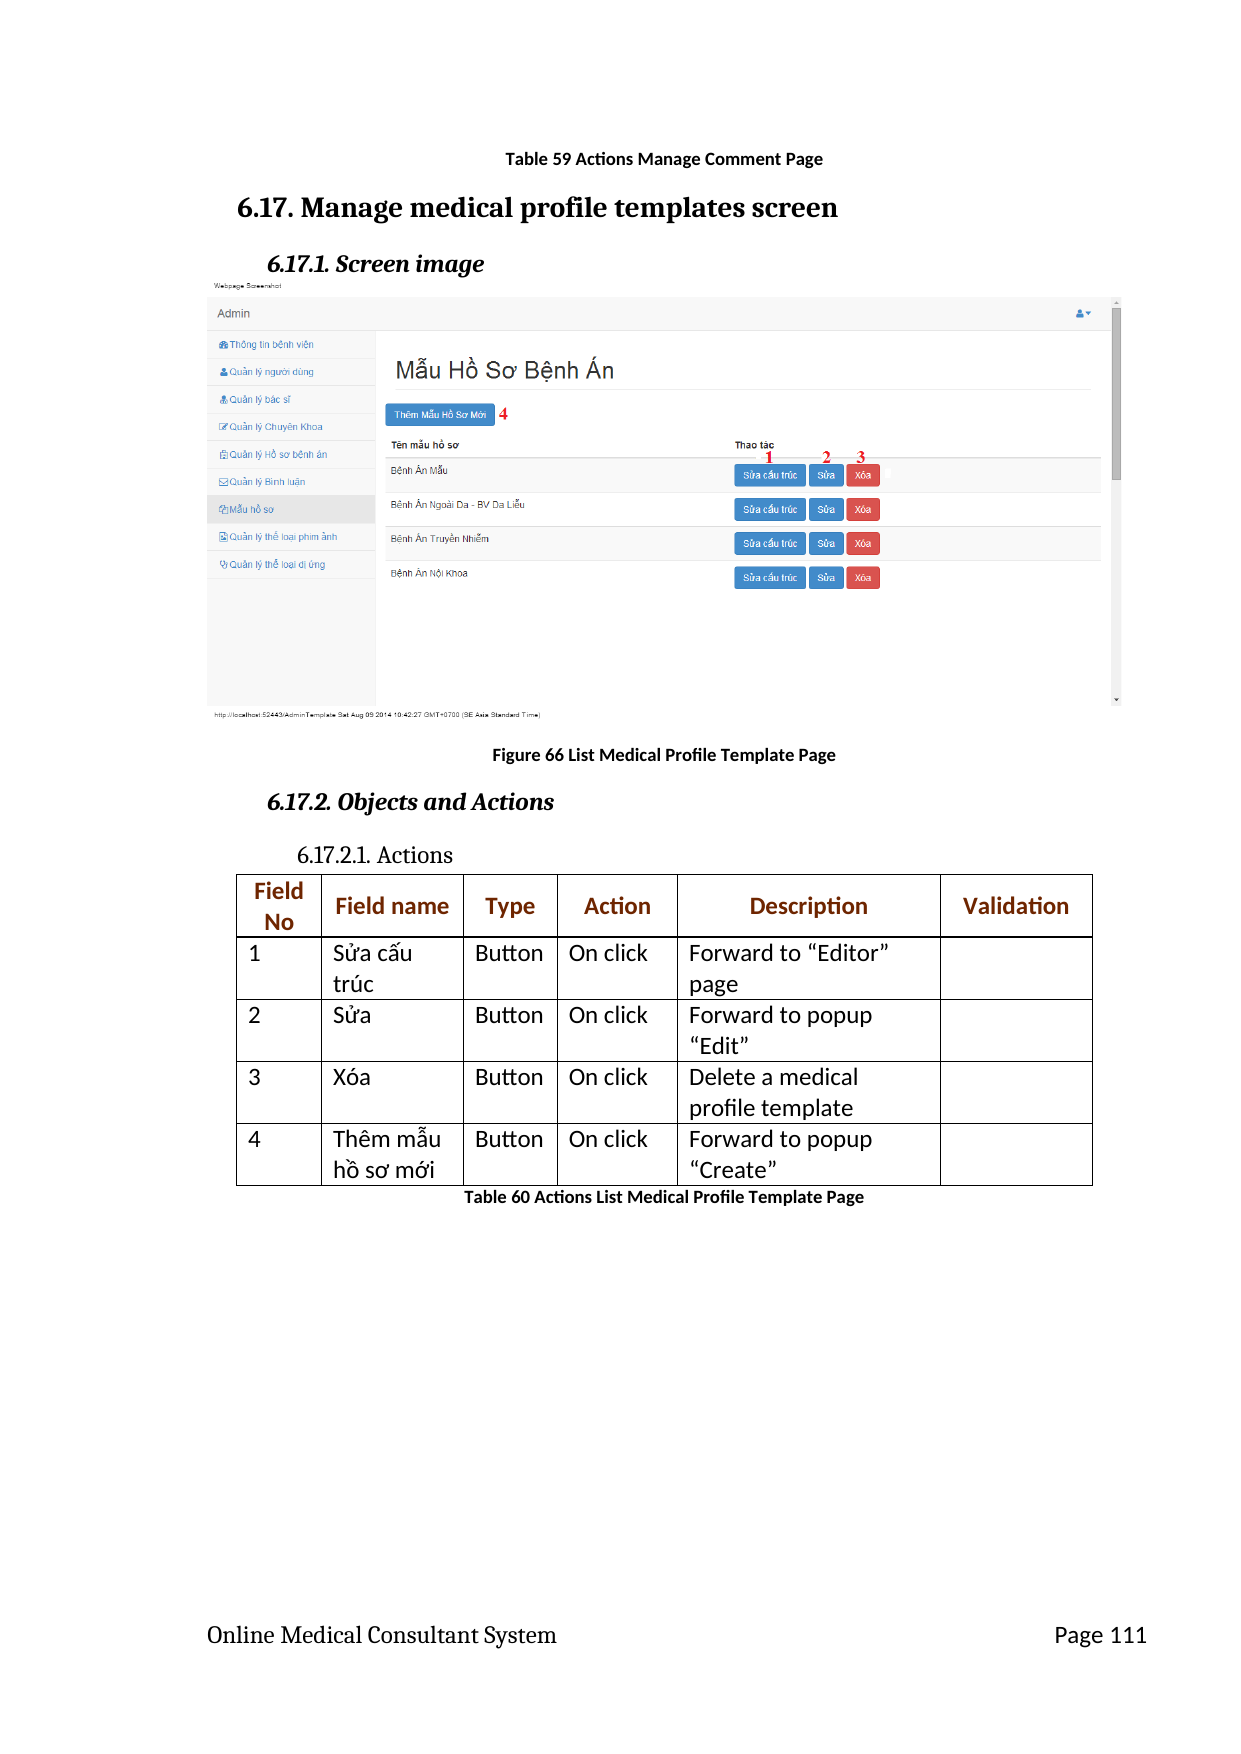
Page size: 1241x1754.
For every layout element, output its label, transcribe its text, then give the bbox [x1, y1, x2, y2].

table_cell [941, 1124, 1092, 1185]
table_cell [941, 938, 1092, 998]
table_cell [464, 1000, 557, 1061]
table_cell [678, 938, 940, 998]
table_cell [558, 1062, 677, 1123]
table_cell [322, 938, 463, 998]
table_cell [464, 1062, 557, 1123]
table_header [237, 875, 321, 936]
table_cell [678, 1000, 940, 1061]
text Table 59 Actions Manage Comment Page [207, 147, 1122, 170]
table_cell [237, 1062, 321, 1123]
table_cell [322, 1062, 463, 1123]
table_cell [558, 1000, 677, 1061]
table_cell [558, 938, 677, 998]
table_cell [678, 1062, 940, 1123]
subtitle Actions [282, 841, 1122, 870]
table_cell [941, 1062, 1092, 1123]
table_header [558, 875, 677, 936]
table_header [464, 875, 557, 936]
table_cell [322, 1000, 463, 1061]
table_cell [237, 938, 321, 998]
subtitle Manage medical profile templates screen [237, 191, 1122, 224]
picture [207, 283, 1122, 719]
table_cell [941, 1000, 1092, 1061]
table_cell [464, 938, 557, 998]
text Figure 66 List Medical Profile Template Page [207, 744, 1122, 767]
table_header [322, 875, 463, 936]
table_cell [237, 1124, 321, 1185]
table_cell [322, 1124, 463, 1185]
subtitle Objects and Actions [267, 787, 1122, 816]
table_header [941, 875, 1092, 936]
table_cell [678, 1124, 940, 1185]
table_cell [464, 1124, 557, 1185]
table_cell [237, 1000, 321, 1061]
text Table 60 Actions List Medical Profile Template Page [207, 1186, 1122, 1209]
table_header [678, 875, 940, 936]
subtitle Screen image [267, 250, 1122, 279]
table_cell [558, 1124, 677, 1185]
